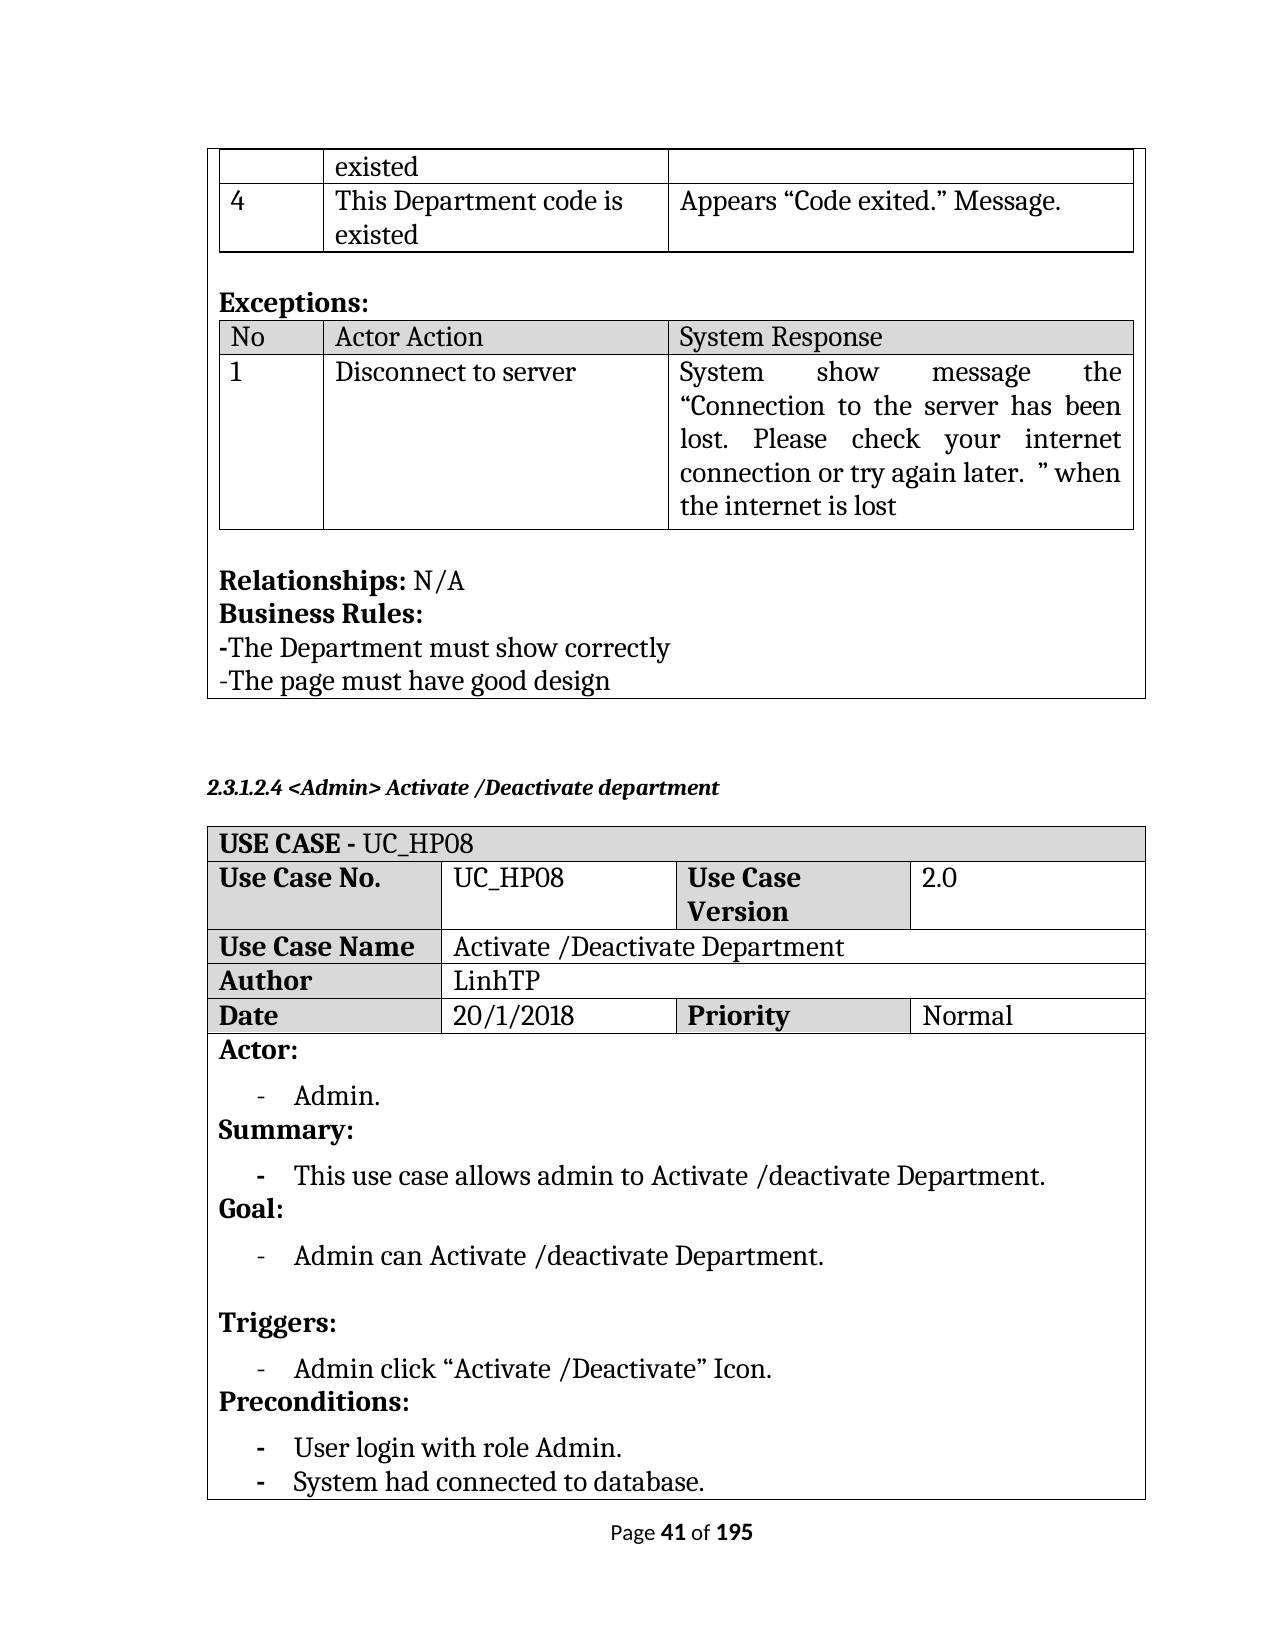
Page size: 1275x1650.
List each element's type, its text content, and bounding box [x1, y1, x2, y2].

table_cell 2.0 [911, 862, 1145, 929]
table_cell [208, 149, 1145, 698]
table_header USE CASE - UC_HP08 [208, 827, 1145, 861]
table_cell 20/1/2018 [442, 999, 676, 1032]
table_cell UC_HP08 [442, 862, 676, 929]
table_cell Activate /Deactivate Department [442, 930, 1145, 963]
table_cell Use Case Version [677, 862, 910, 929]
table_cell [208, 1034, 1145, 1498]
table_cell Date [208, 999, 441, 1032]
table_cell Priority [677, 999, 910, 1032]
table_cell Author [208, 964, 441, 998]
text 2.3.1.2.4 <Admin> Activate /Deactivate department [207, 775, 1157, 801]
table_cell LinhTP [442, 964, 1145, 998]
table_cell Use Case Name [208, 930, 441, 963]
table_cell Use Case No. [208, 862, 441, 929]
table_cell Normal [911, 999, 1145, 1032]
